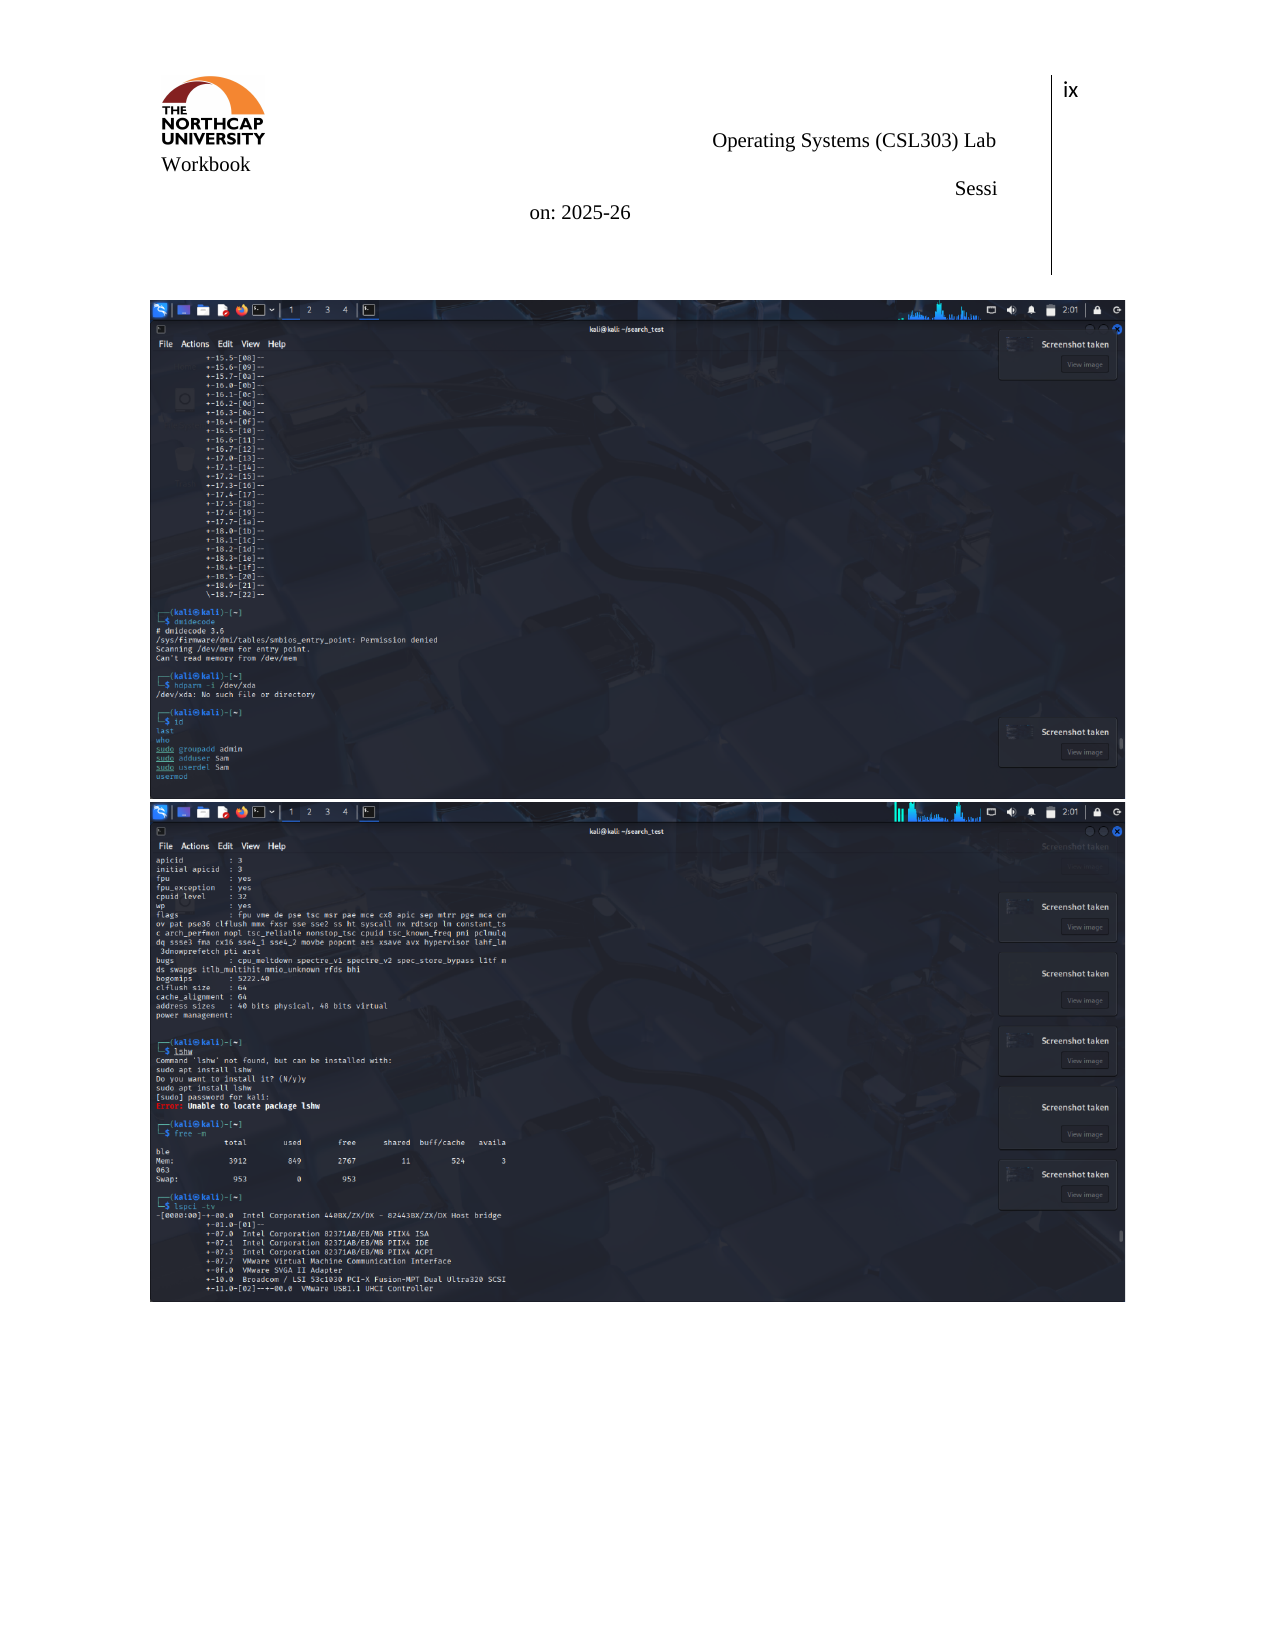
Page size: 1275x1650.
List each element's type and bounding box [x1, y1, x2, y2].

picture [150, 300, 1125, 799]
picture [161, 75, 265, 147]
picture [150, 802, 1125, 1302]
